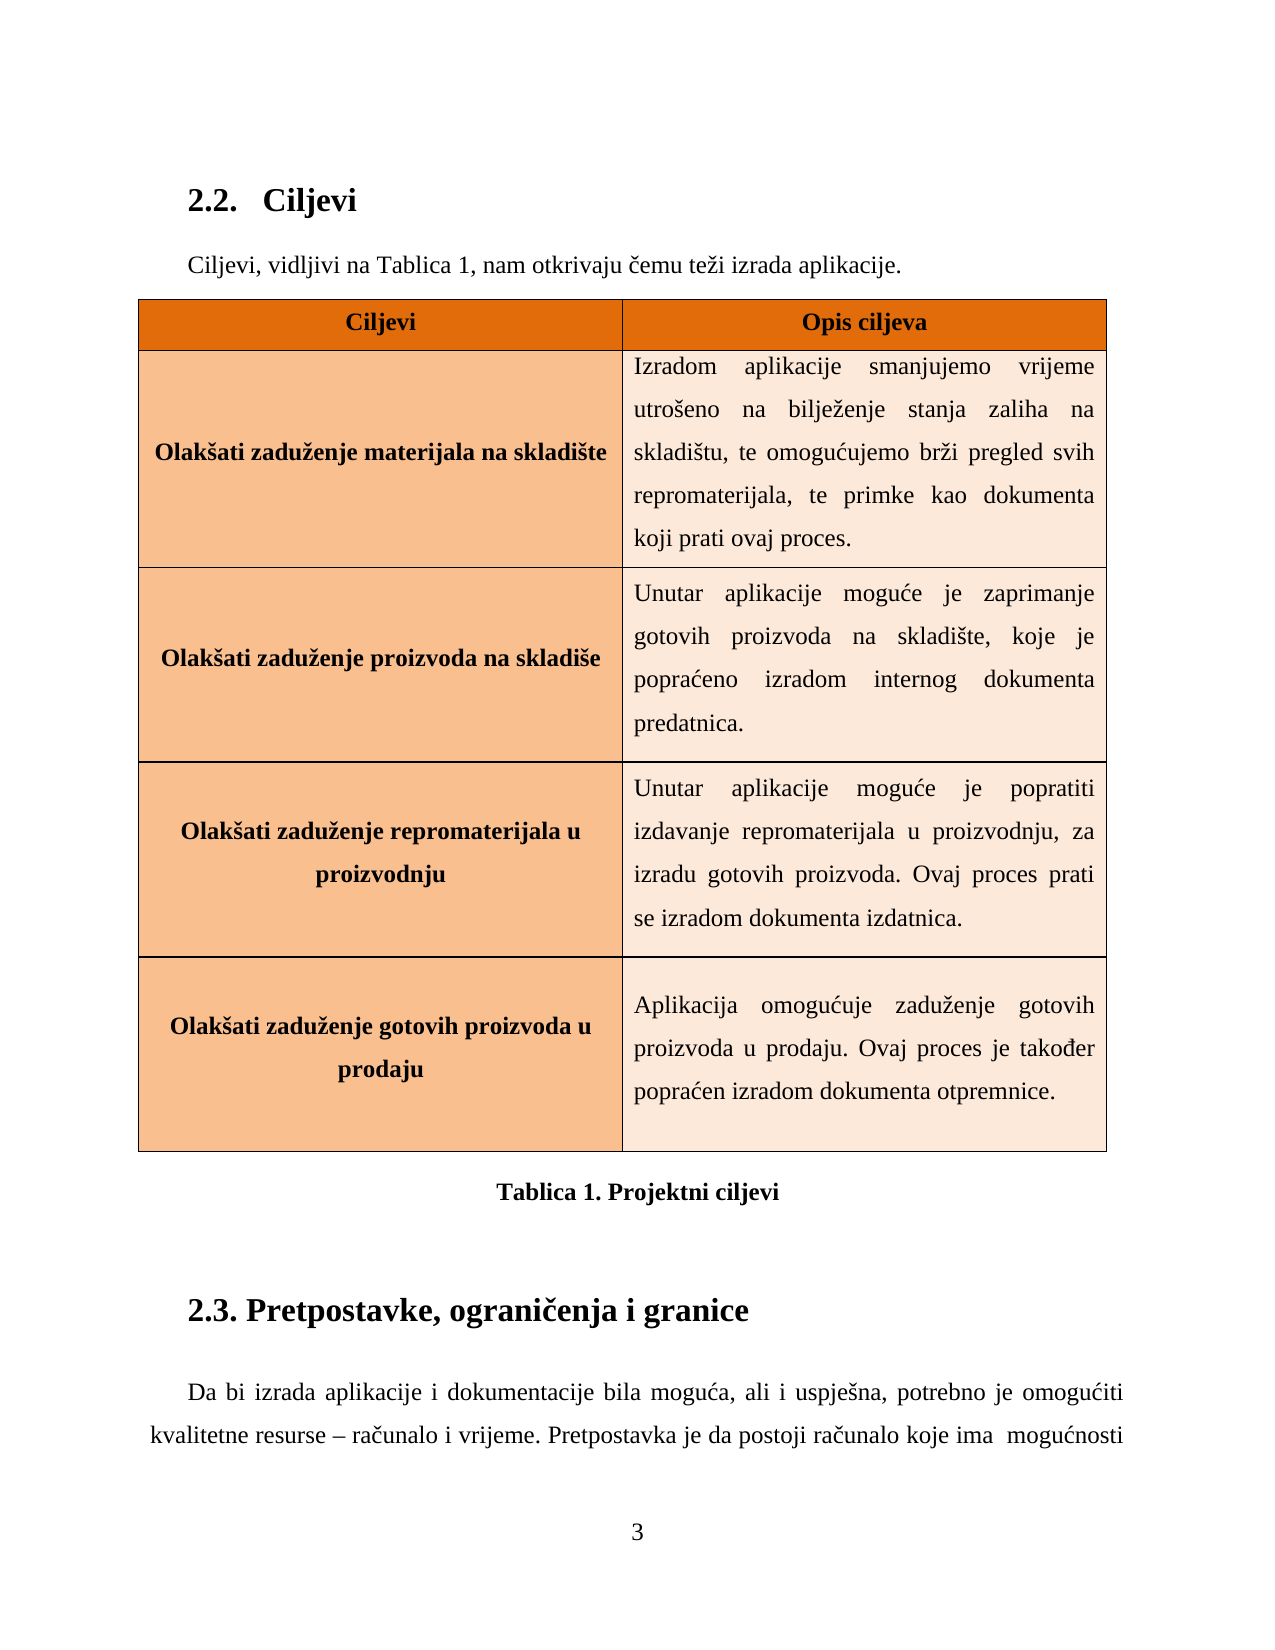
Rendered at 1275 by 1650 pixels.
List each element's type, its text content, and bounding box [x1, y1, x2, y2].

table_header Ciljevi [139, 300, 622, 350]
text Tablica 1. Projektni ciljevi [150, 1177, 1125, 1206]
table_cell Olakšati zaduženje materijala na skladište [139, 351, 622, 567]
table_cell Izradom aplikacije smanjujemo vrijeme utrošeno na bilježenje stanja zaliha na skladištu, te omogućujemo brži pregled svih repromaterijala, te primke kao dokumenta koji prati ovaj proces. [623, 351, 1106, 567]
table_cell Unutar aplikacije moguće je zaprimanje gotovih proizvoda na skladište, koje je popraćeno izradom internog dokumenta predatnica. [623, 568, 1106, 761]
table_cell Olakšati zaduženje proizvoda na skladiše [139, 568, 622, 761]
table_cell Olakšati zaduženje repromaterijala u proizvodnju [139, 763, 622, 956]
subtitle Ciljevi [187, 180, 1125, 218]
table_cell Olakšati zaduženje gotovih proizvoda u prodaju [139, 958, 622, 1151]
subtitle 2.3. Pretpostavke, ograničenja i granice [187, 1290, 1125, 1328]
table_cell Unutar aplikacije moguće je popratiti izdavanje repromaterijala u proizvodnju, za izradu gotovih proizvoda. Ovaj proces prati se izradom dokumenta izdatnica. [623, 763, 1106, 956]
table_header Opis ciljeva [623, 300, 1106, 350]
table_cell Aplikacija omogućuje zaduženje gotovih proizvoda u prodaju. Ovaj proces je također popraćen izradom dokumenta otpremnice. [623, 958, 1106, 1151]
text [150, 1377, 1125, 1449]
text Ciljevi, vidljivi na Tablica 1, nam otkrivaju čemu teži izrada aplikacije. [150, 250, 1125, 279]
